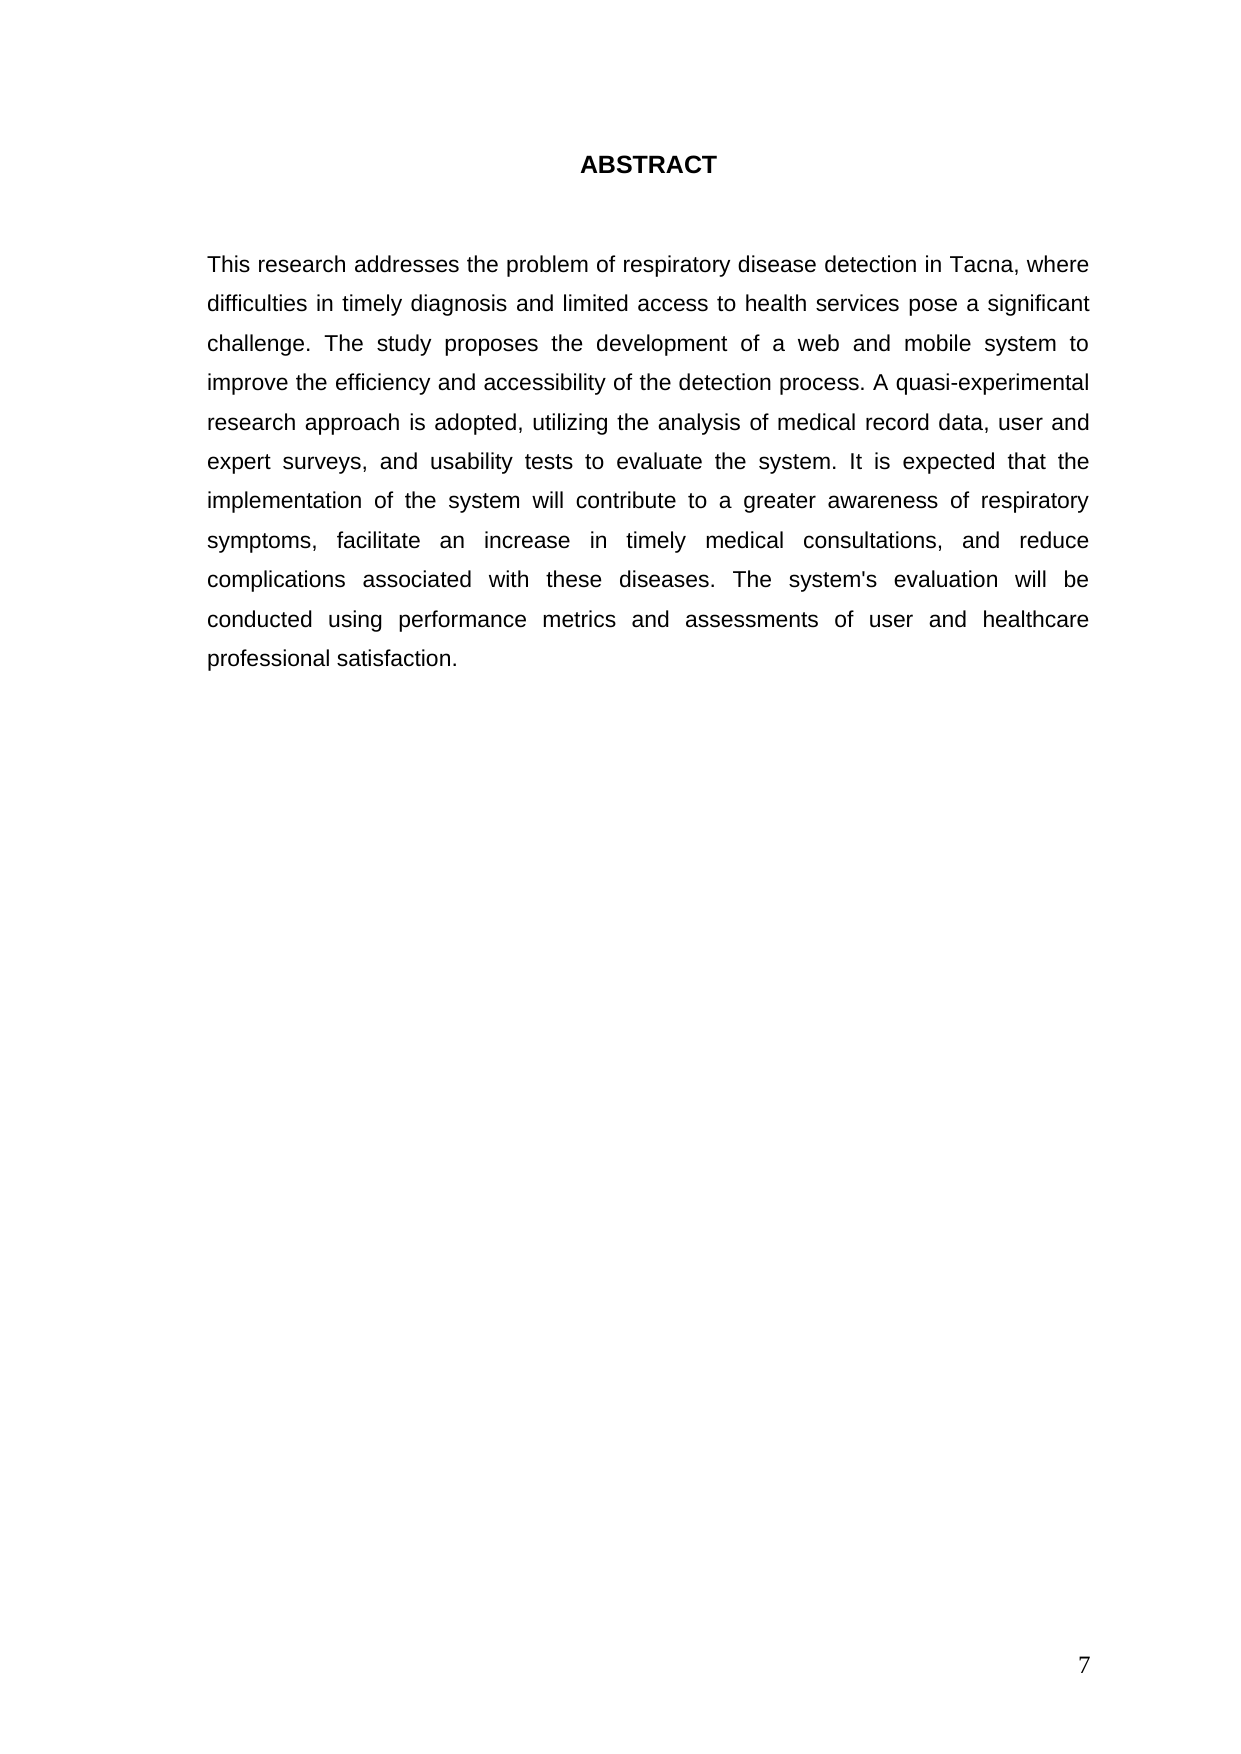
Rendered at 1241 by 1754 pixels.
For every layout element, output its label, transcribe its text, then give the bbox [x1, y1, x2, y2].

text This research addresses the problem of respiratory disease detection in Tacna, where difficulties in timely diagnosis and limited access to health services pose a significant challenge. The study proposes the development of a web and mobile system to improve the efficiency and accessibility of the detection process. A quasi-experimental research approach is adopted, utilizing the analysis of medical record data, user and expert surveys, and usability tests to evaluate the system. It is expected that the implementation of the system will contribute to a greater awareness of respiratory symptoms, facilitate an increase in timely medical consultations, and reduce complications associated with these diseases. The system's evaluation will be conducted using performance metrics and assessments of user and healthcare professional satisfaction. [207, 251, 1090, 672]
subtitle ABSTRACT [207, 150, 1090, 179]
